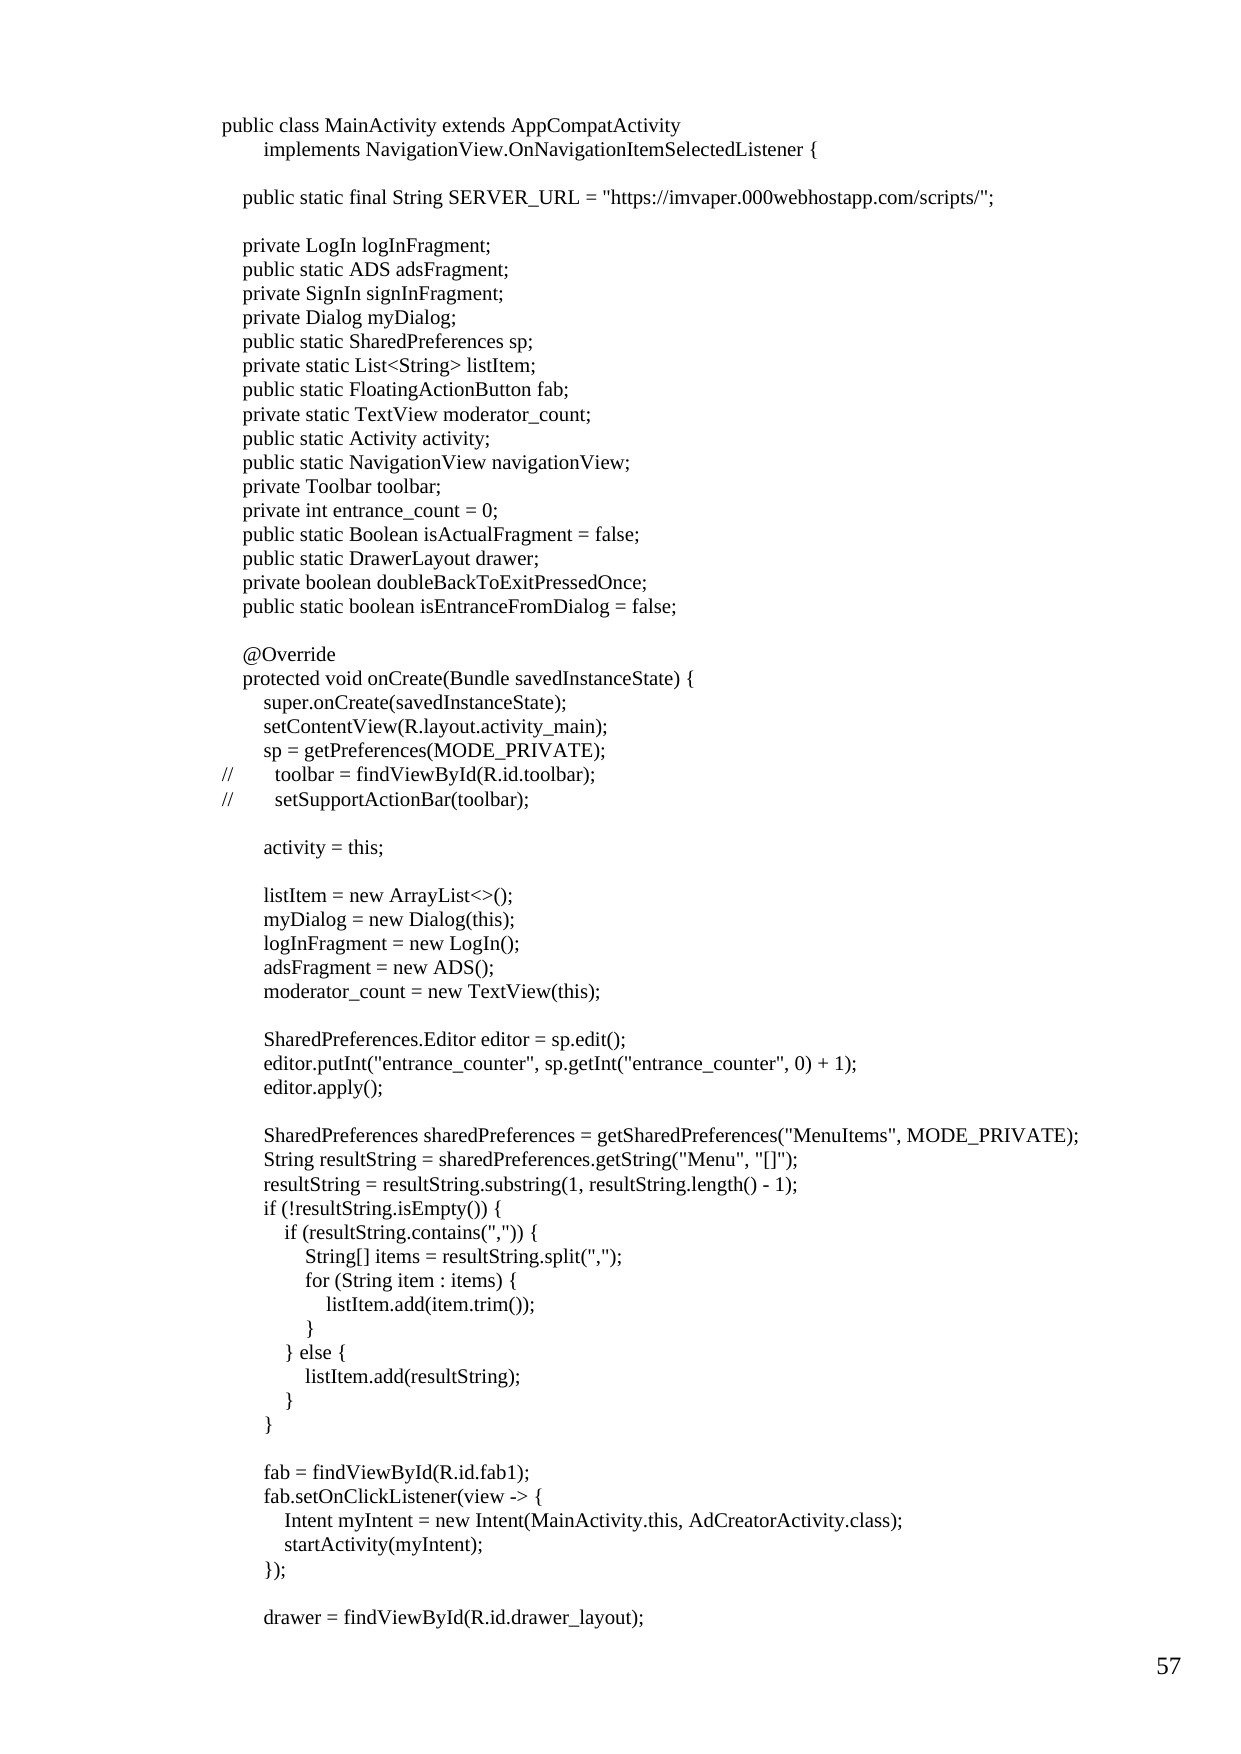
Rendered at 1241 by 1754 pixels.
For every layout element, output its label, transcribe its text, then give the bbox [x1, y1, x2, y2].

text } [148, 1388, 1181, 1412]
text implements NavigationView.OnNavigationItemSelectedListener { [148, 137, 1181, 161]
text editor.apply(); [148, 1075, 1181, 1099]
text // toolbar = findViewById(R.id.toolbar); [148, 762, 1181, 786]
text // setSupportActionBar(toolbar); [148, 786, 1181, 811]
text private static TextView moderator_count; [148, 401, 1181, 426]
text public static Activity activity; [148, 426, 1181, 449]
text listItem.add(item.trim()); [148, 1292, 1181, 1316]
text } [148, 1412, 1181, 1436]
text private static List<String> listItem; [148, 353, 1181, 377]
text private int entrance_count = 0; [148, 498, 1181, 522]
text private LogIn logInFragment; [148, 233, 1181, 257]
text listItem.add(resultString); [148, 1364, 1181, 1388]
text fab = findViewById(R.id.fab1); [148, 1460, 1181, 1484]
text public static ADS adsFragment; [148, 257, 1181, 281]
text SharedPreferences sharedPreferences = getSharedPreferences("MenuItems", MODE_PRIVATE); [148, 1123, 1181, 1147]
text startActivity(myIntent); [148, 1532, 1181, 1556]
text String[] items = resultString.split(","); [148, 1244, 1181, 1268]
text adsFragment = new ADS(); [148, 955, 1181, 979]
text private Dialog myDialog; [148, 305, 1181, 329]
text } [148, 1316, 1181, 1340]
text public static FloatingActionButton fab; [148, 377, 1181, 401]
text private Toolbar toolbar; [148, 474, 1181, 498]
text super.onCreate(savedInstanceState); [148, 690, 1181, 714]
text public static Boolean isActualFragment = false; [148, 522, 1181, 546]
text public static DrawerLayout drawer; [148, 546, 1181, 570]
text myDialog = new Dialog(this); [148, 907, 1181, 931]
text SharedPreferences.Editor editor = sp.edit(); [148, 1027, 1181, 1051]
text Intent myIntent = new Intent(MainActivity.this, AdCreatorActivity.class); [148, 1508, 1181, 1532]
text resultString = resultString.substring(1, resultString.length() - 1); [148, 1171, 1181, 1196]
text private SignIn signInFragment; [148, 281, 1181, 305]
text protected void onCreate(Bundle savedInstanceState) { [148, 666, 1181, 690]
text moderator_count = new TextView(this); [148, 979, 1181, 1003]
text String resultString = sharedPreferences.getString("Menu", "[]"); [148, 1147, 1181, 1171]
text listItem = new ArrayList<>(); [148, 883, 1181, 907]
text public static NavigationView navigationView; [148, 449, 1181, 474]
text @Override [148, 642, 1181, 666]
text private boolean doubleBackToExitPressedOnce; [148, 570, 1181, 594]
text if (!resultString.isEmpty()) { [148, 1196, 1181, 1219]
text public class MainActivity extends AppCompatActivity [148, 113, 1181, 137]
text public static boolean isEntranceFromDialog = false; [148, 594, 1181, 618]
text drawer = findViewById(R.id.drawer_layout); [148, 1604, 1181, 1629]
text }); [148, 1556, 1181, 1581]
text public static final String SERVER_URL = "https://imvaper.000webhostapp.com/scripts/"; [148, 185, 1181, 209]
text } else { [148, 1340, 1181, 1364]
text fab.setOnClickListener(view -> { [148, 1484, 1181, 1508]
text setContentView(R.layout.activity_main); [148, 714, 1181, 738]
text sp = getPreferences(MODE_PRIVATE); [148, 738, 1181, 762]
text public static SharedPreferences sp; [148, 329, 1181, 353]
text logInFragment = new LogIn(); [148, 931, 1181, 955]
text if (resultString.contains(",")) { [148, 1219, 1181, 1244]
text editor.putInt("entrance_counter", sp.getInt("entrance_counter", 0) + 1); [148, 1051, 1181, 1075]
text activity = this; [148, 834, 1181, 859]
text for (String item : items) { [148, 1268, 1181, 1292]
